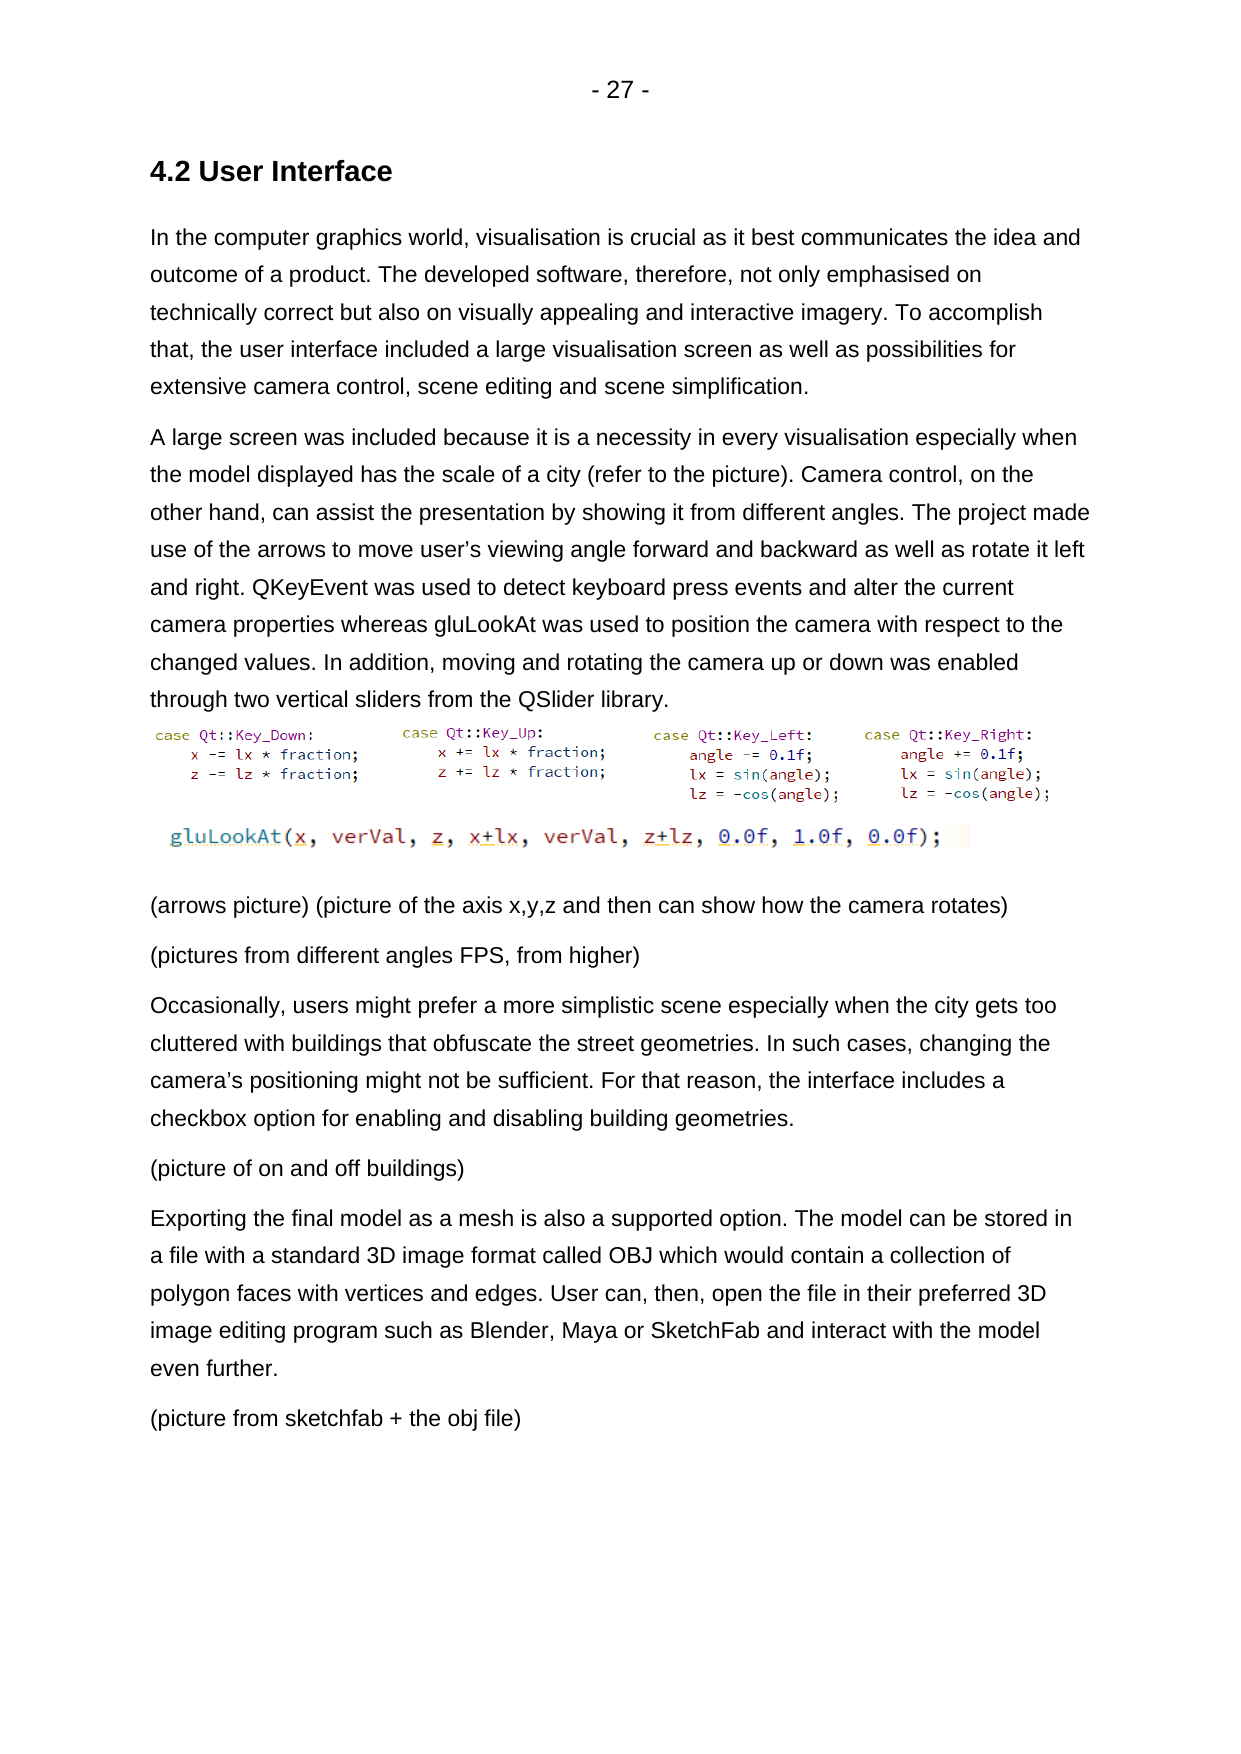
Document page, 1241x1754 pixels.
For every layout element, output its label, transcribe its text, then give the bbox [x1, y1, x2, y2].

text Exporting the final model as a mesh is also a supported option. The model can be stored in a file with a standard 3D image format called OBJ which would contain a collection of polygon faces with vertices and edges. User can, then, open the file in their preferred 3D image editing program such as Blender, Maya or SketchFab and interact with the model even further. [150, 1193, 1090, 1381]
picture [647, 726, 1144, 807]
text (picture of on and off buildings) [150, 1143, 1090, 1181]
text In the computer graphics world, visualisation is crucial as it best communicates the idea and outcome of a product. The developed software, therefore, not only emphasised on technically correct but also on visually appealing and interactive imagery. To accomplish that, the user interface included a large visualisation screen as well as possibilities for extensive camera control, scene editing and scene simplification. [150, 212, 1090, 400]
text (picture from sketchfab + the obj file) [150, 1393, 1090, 1431]
picture [388, 726, 614, 782]
picture [142, 727, 383, 785]
text A large screen was included because it is a necessity in every visualisation especially when the model displayed has the scale of a city (refer to the picture). Camera control, on the other hand, can assist the presentation by showing it from different angles. The project made use of the arrows to move user’s viewing angle forward and backward as well as rotate it left and right. QKeyEvent was used to detect keyboard press events and alter the current camera properties whereas gluLookAt was used to position the camera with respect to the changed values. In addition, moving and rotating the camera up or down was enabled through two vertical sliders from the QSlider library. [150, 412, 1090, 712]
text (arrows picture) (picture of the axis x,y,z and then can show how the camera rotates) [150, 881, 1090, 918]
text Occasionally, users might prefer a more simplistic scene especially when the city gets too cluttered with buildings that obfuscate the street geometries. In such cases, changing the camera’s positioning might not be sufficient. For that reason, the interface includes a checkbox option for enabling and disabling building geometries. [150, 981, 1090, 1131]
picture [150, 825, 970, 869]
text (pictures from different angles FPS, from higher) [150, 931, 1090, 968]
subtitle 4.2 User Interface [150, 150, 1090, 187]
